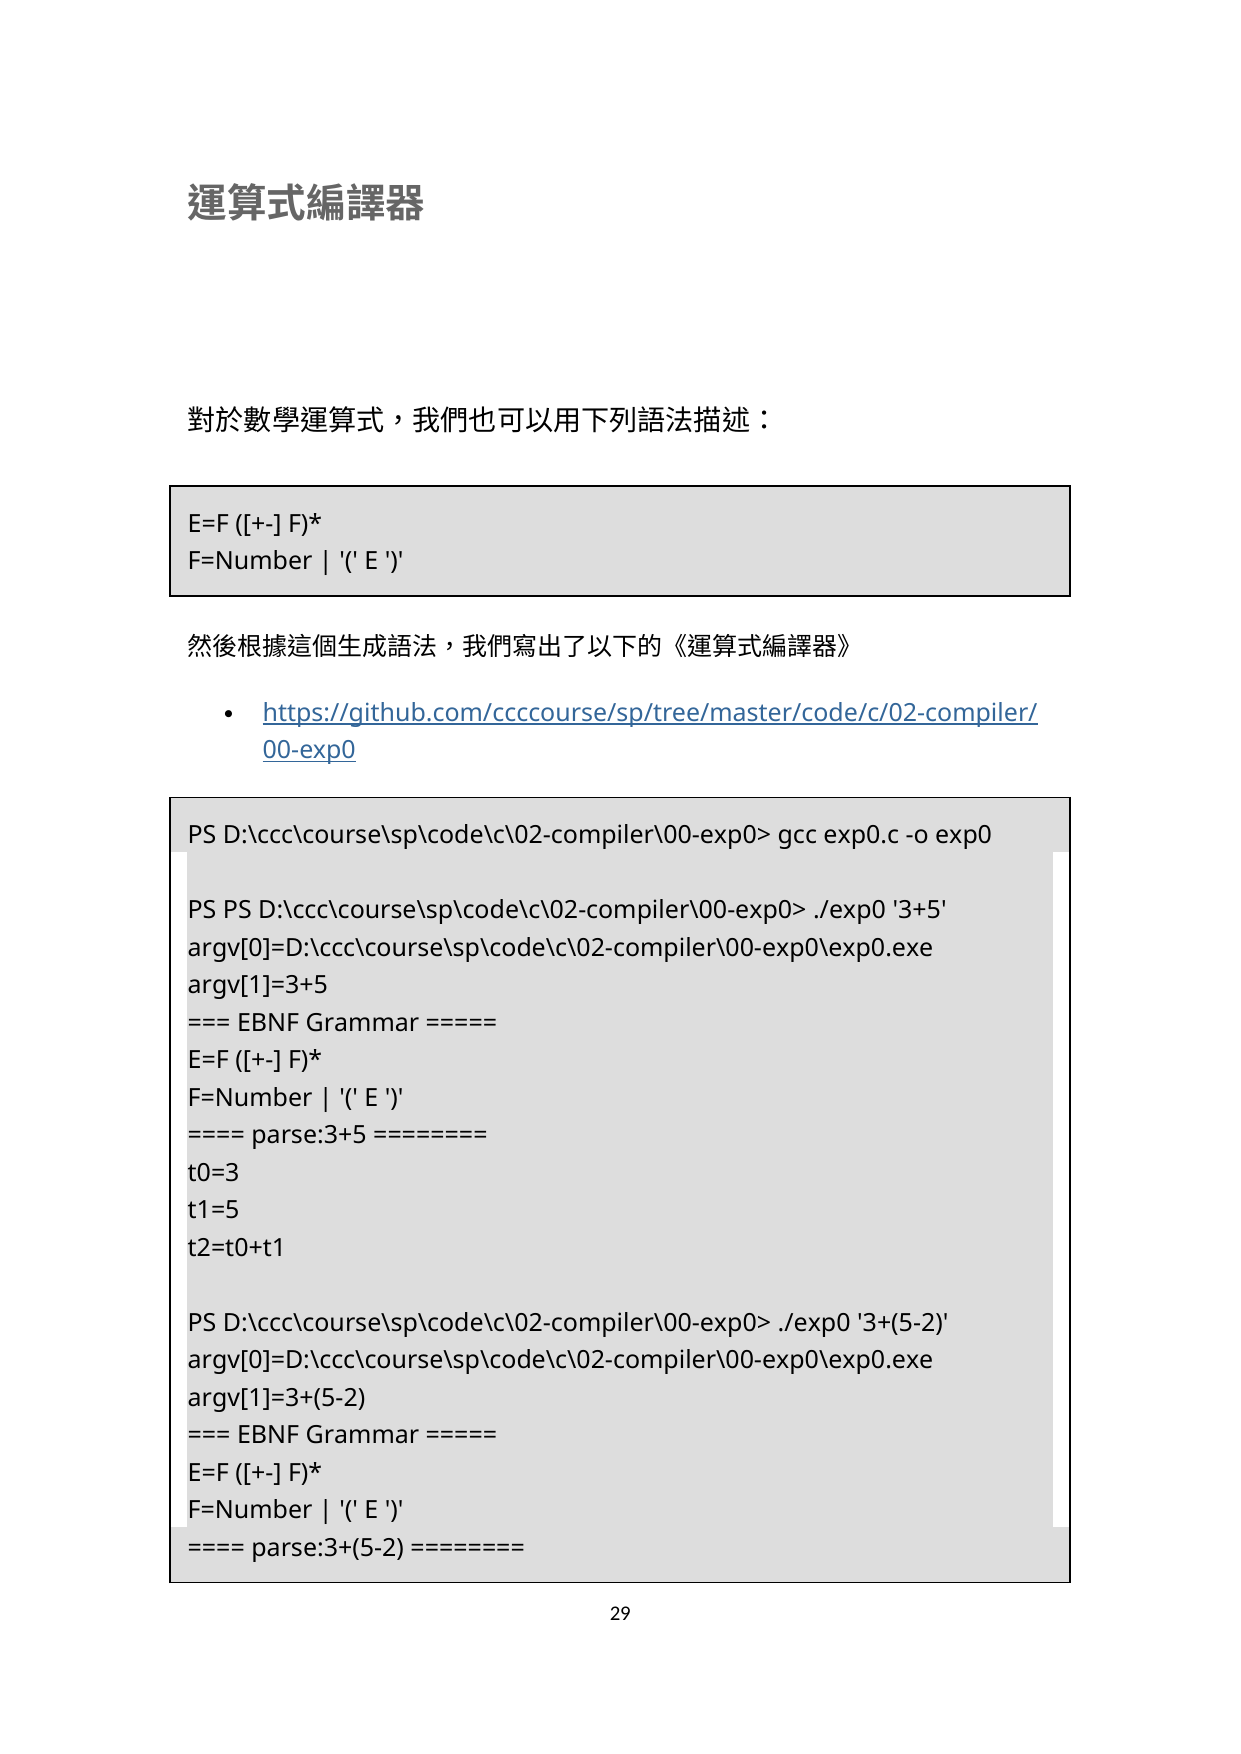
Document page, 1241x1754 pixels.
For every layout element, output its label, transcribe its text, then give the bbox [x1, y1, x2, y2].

text 對於數學運算式，我們也可以用下列語法描述： [187, 381, 1053, 456]
text === EBNF Grammar ===== [187, 1415, 1053, 1452]
text t0=3 [187, 1152, 1053, 1190]
text argv[0]=D:\ccc\course\sp\code\c\02-compiler\00-exp0\exp0.exe argv[1]=3+5 [187, 927, 1053, 1002]
text t1=5 [187, 1190, 1053, 1227]
text PS D:\ccc\course\sp\code\c\02-compiler\00-exp0> ./exp0 '3+(5-2)' [187, 1302, 1053, 1340]
text t2=t0+t1 [187, 1227, 1053, 1265]
text === EBNF Grammar ===== [187, 1002, 1053, 1040]
text F=Number | '(' E ')' [171, 523, 1069, 595]
list https://github.com/ccccourse/sp/tree/master/code/c/02-compiler/00-exp0 [225, 693, 1053, 768]
text PS PS D:\ccc\course\sp\code\c\02-compiler\00-exp0> ./exp0 '3+5' [187, 890, 1053, 927]
text ==== parse:3+(5-2) ======== [171, 1509, 1069, 1582]
text 然後根據這個生成語法，我們寫出了以下的《運算式編譯器》 [187, 626, 1053, 663]
text argv[0]=D:\ccc\course\sp\code\c\02-compiler\00-exp0\exp0.exe argv[1]=3+(5-2) [187, 1340, 1053, 1415]
text F=Number | '(' E ')' [187, 1077, 1053, 1115]
text PS D:\ccc\course\sp\code\c\02-compiler\00-exp0> gcc exp0.c -o exp0 [171, 798, 1069, 852]
text E=F ([+-] F)* [187, 1040, 1053, 1077]
subtitle 運算式編譯器 [187, 162, 1053, 237]
text E=F ([+-] F)* [171, 487, 1069, 523]
text F=Number | '(' E ')' [187, 1490, 1053, 1509]
text E=F ([+-] F)* [187, 1452, 1053, 1490]
text ==== parse:3+5 ======== [187, 1115, 1053, 1152]
